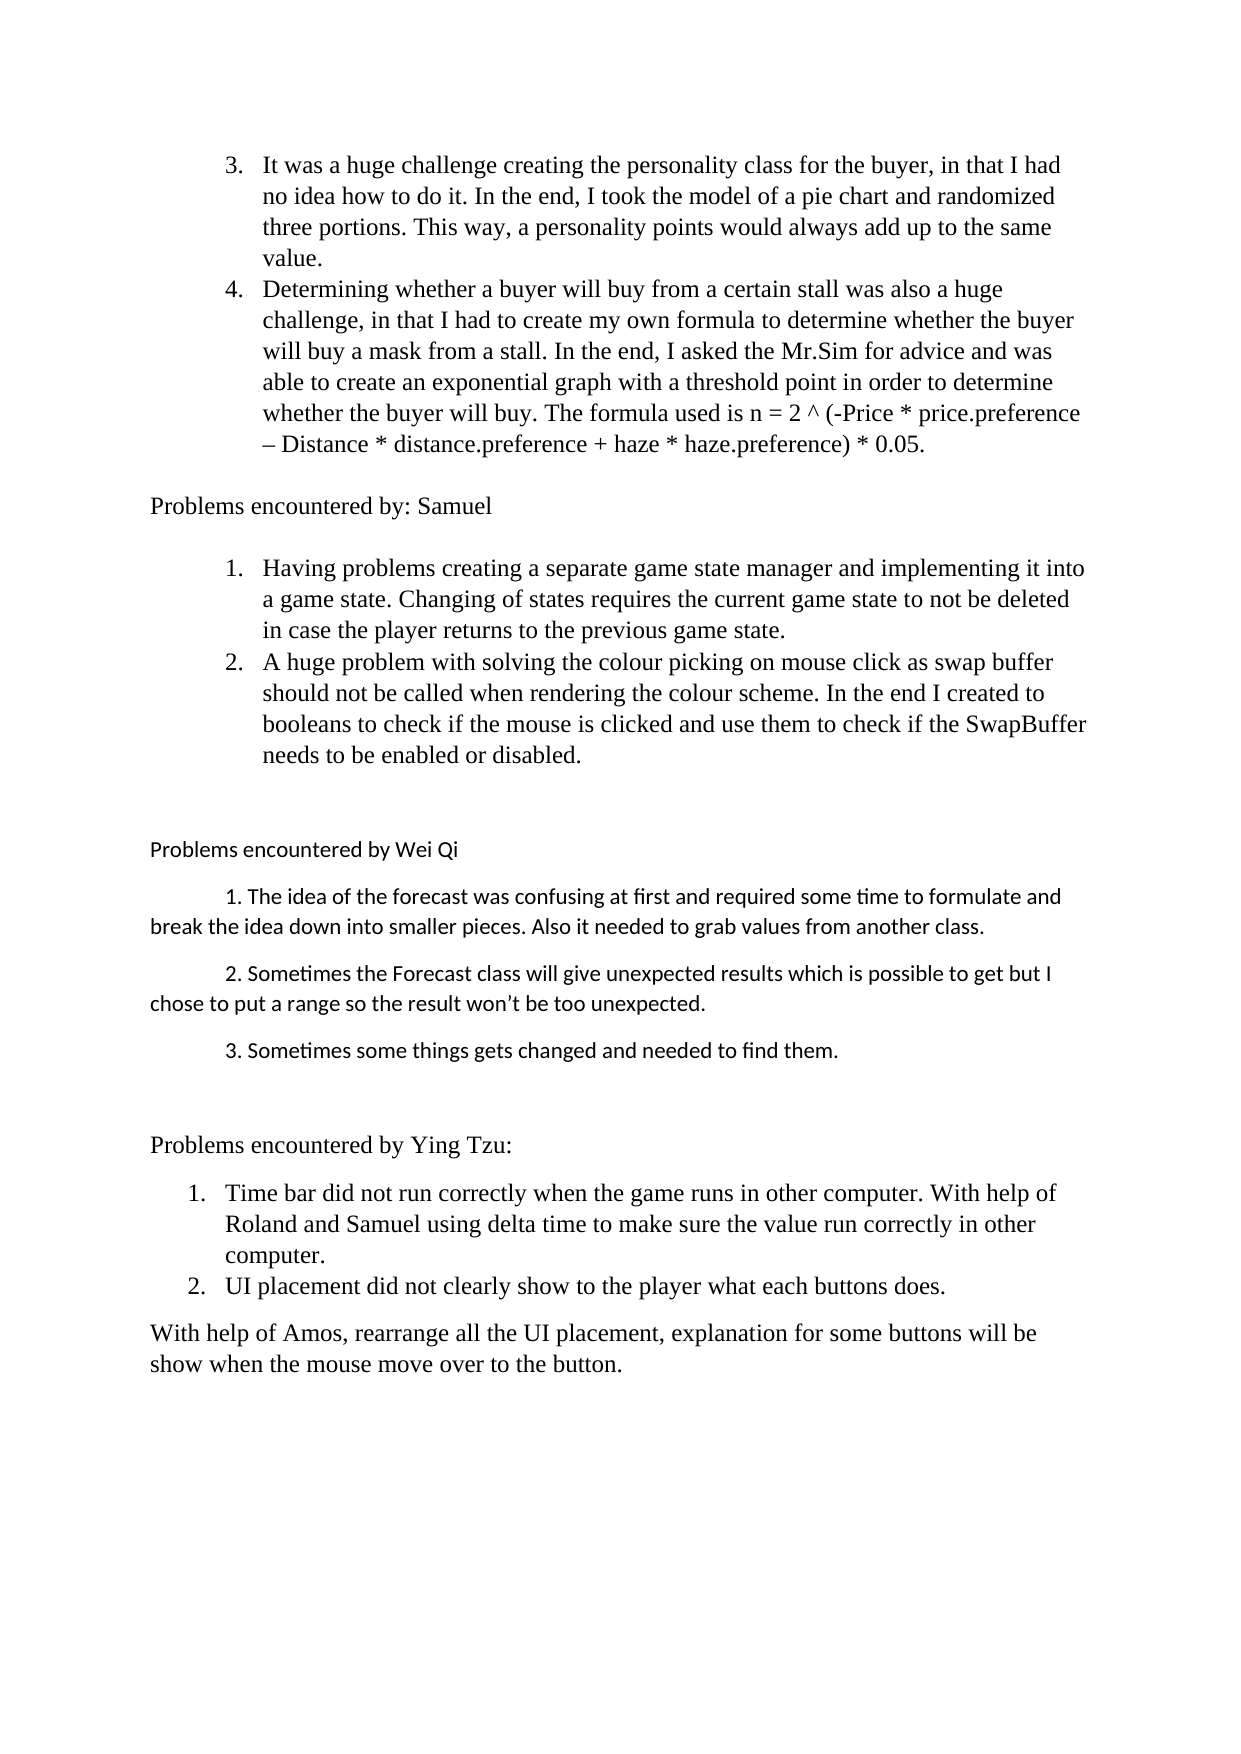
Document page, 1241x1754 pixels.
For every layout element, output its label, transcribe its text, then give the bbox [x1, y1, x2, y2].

list UI placement did not clearly show to the player what each buttons does. [187, 1271, 1090, 1299]
list Time bar did not run correctly when the game runs in other computer. With help of Roland and Samuel using delta time to make sure the value run correctly in other computer. [187, 1178, 1090, 1268]
text 3. Sometimes some things gets changed and needed to find them. [150, 1036, 1090, 1064]
list Determining whether a buyer will buy from a certain stall was also a huge challenge, in that I had to create my own formula to determine whether the buyer will buy a mask from a stall. In the end, I asked the Mr.Sim for advice and was able to create an exponential graph with a threshold point in order to determine whether the buyer will buy. The formula used is n = 2 ^ (-Price * price.preference – Distance * distance.preference + haze * haze.preference) * 0.05. [225, 274, 1090, 458]
text With help of Amos, rearrange all the UI placement, explanation for some buttons will be show when the mouse move over to the button. [150, 1318, 1090, 1378]
list A huge problem with solving the colour picking on mouse click as swap buffer should not be called when rendering the colour scheme. In the end I created to booleans to check if the mouse is clicked and use them to check if the SwapBuffer needs to be enabled or disabled. [225, 647, 1090, 768]
list It was a huge challenge creating the personality class for the buyer, in that I had no idea how to do it. In the end, I took the model of a pie chart and randomized three portions. This way, a personality points would always add up to the same value. [225, 150, 1090, 272]
text 1. The idea of the forecast was confusing at first and required some time to formulate and break the idea down into smaller pieces. Also it needed to grab values from another class. [150, 882, 1090, 940]
list Having problems creating a separate game state manager and implementing it into a game state. Changing of states requires the current game state to not be deleted in case the player returns to the previous game state. [225, 553, 1090, 644]
text Problems encountered by Wei Qi [150, 835, 1090, 863]
text 2. Sometimes the Forecast class will give unexpected results which is possible to get but I chose to put a range so the result won’t be too unexpected. [150, 959, 1090, 1017]
list Problems encountered by: Samuel [150, 491, 1090, 520]
text Problems encountered by Ying Tzu: [150, 1130, 1090, 1159]
